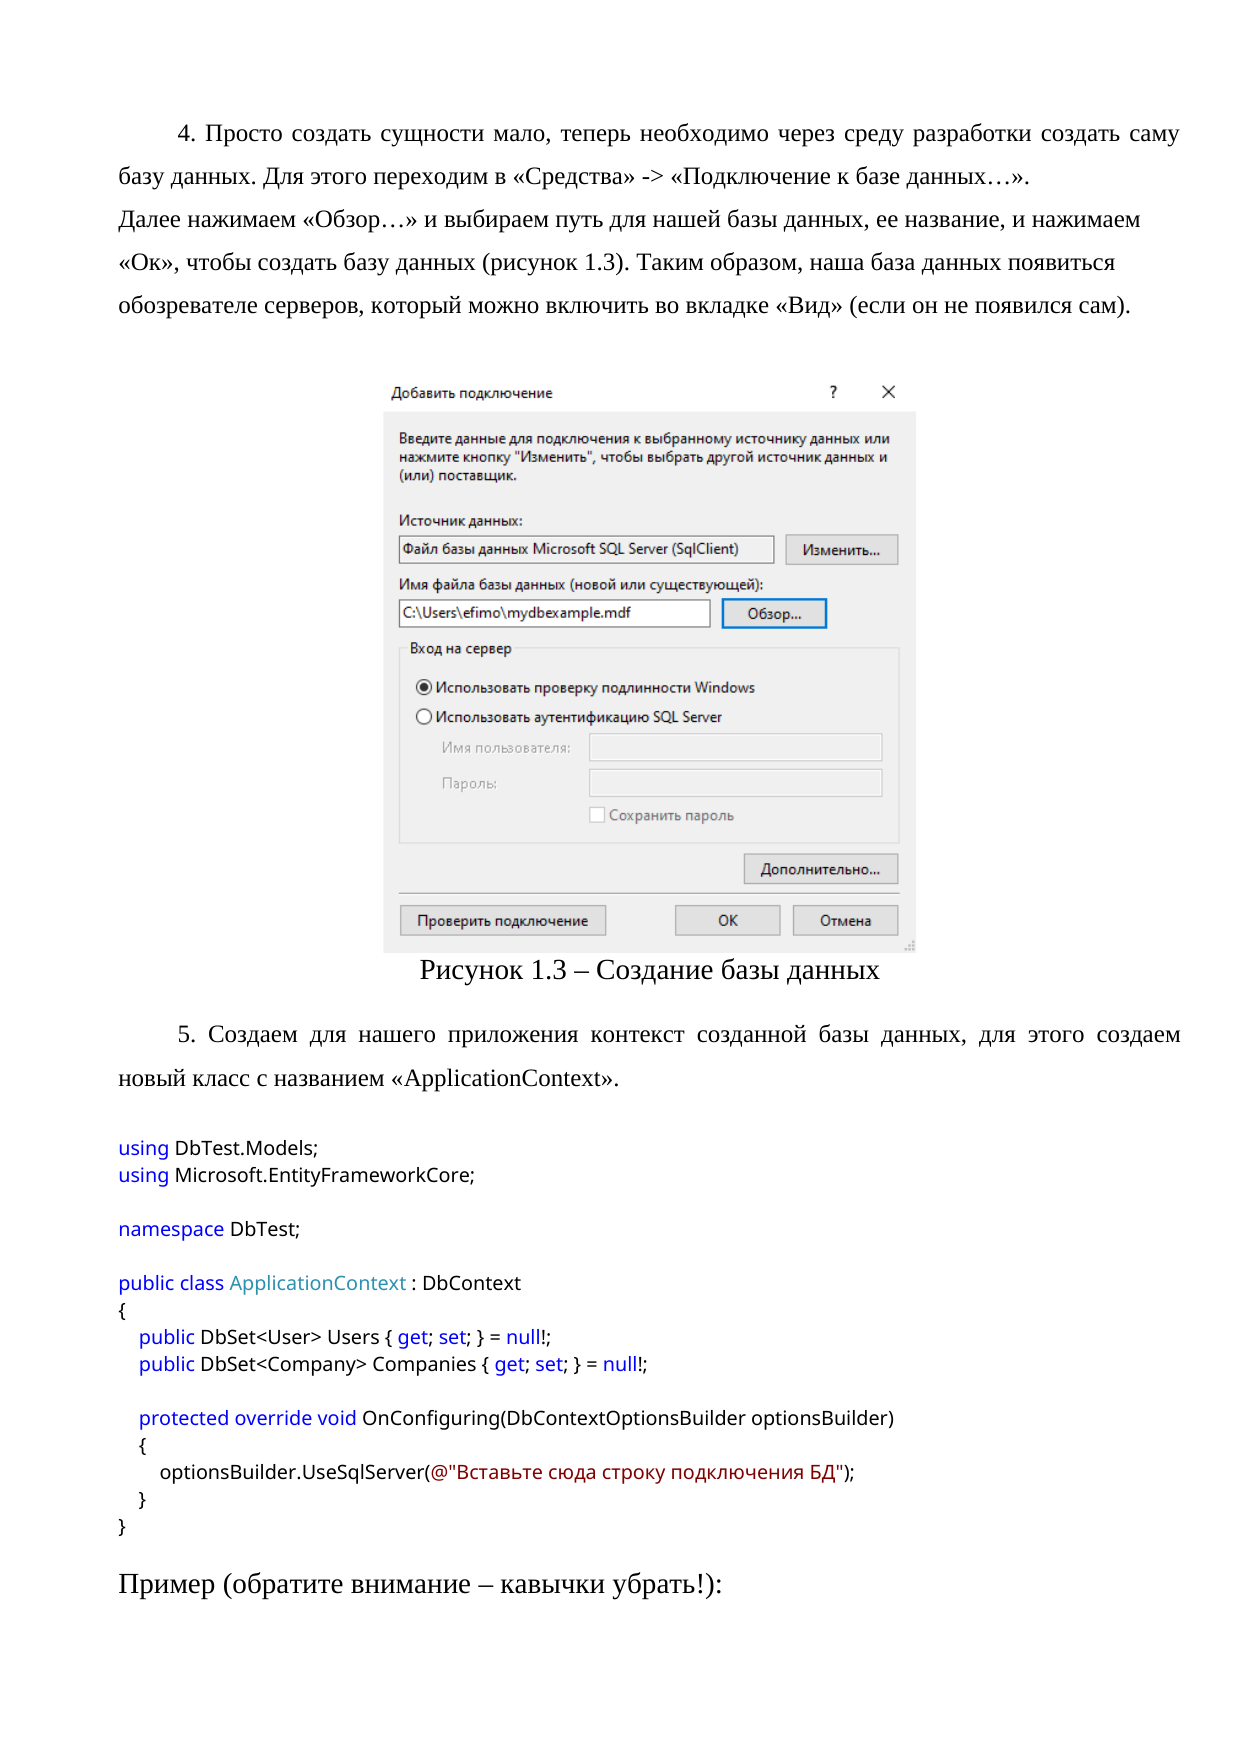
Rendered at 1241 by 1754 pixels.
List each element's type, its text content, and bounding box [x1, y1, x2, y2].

text optionsBuilder.UseSqlServer(@"Вставьте сюда строку подключения БД"); [118, 1458, 1181, 1485]
text protected override void OnConfiguring(DbContextOptionsBuilder optionsBuilder) [118, 1404, 1181, 1431]
text { [118, 1431, 1181, 1458]
text { [118, 1296, 1181, 1323]
text 4. Просто создать сущности мало, теперь необходимо через среду разработки создать саму базу данных. Для этого переходим в «Средства» -> «Подключение к базе данных…». [118, 118, 1181, 190]
text Пример (обратите внимание – кавычки убрать!): [118, 1566, 1181, 1600]
text using DbTest.Models; [118, 1134, 1181, 1162]
text Далее нажимаем «Обзор…» и выбираем путь для нашей базы данных, ее название, и нажимаем «Ок», чтобы создать базу данных (рисунок 1.3). Таким образом, наша база данных появиться обозревателе серверов, который можно включить во вкладке «Вид» (если он не появился сам). [118, 204, 1181, 319]
text } [118, 1512, 1181, 1539]
text } [118, 1485, 1181, 1512]
text public DbSet<User> Users { get; set; } = null!; [118, 1323, 1181, 1350]
text Рисунок 1.3 – Создание базы данных [118, 952, 1181, 986]
picture [383, 376, 917, 953]
text public class ApplicationContext : DbContext [118, 1269, 1181, 1296]
text 5. Создаем для нашего приложения контекст созданной базы данных, для этого создаем новый класс с названием «ApplicationContext». [118, 1019, 1181, 1091]
text namespace DbTest; [118, 1216, 1181, 1242]
text public DbSet<Company> Companies { get; set; } = null!; [118, 1350, 1181, 1377]
text using Microsoft.EntityFrameworkCore; [118, 1162, 1181, 1188]
